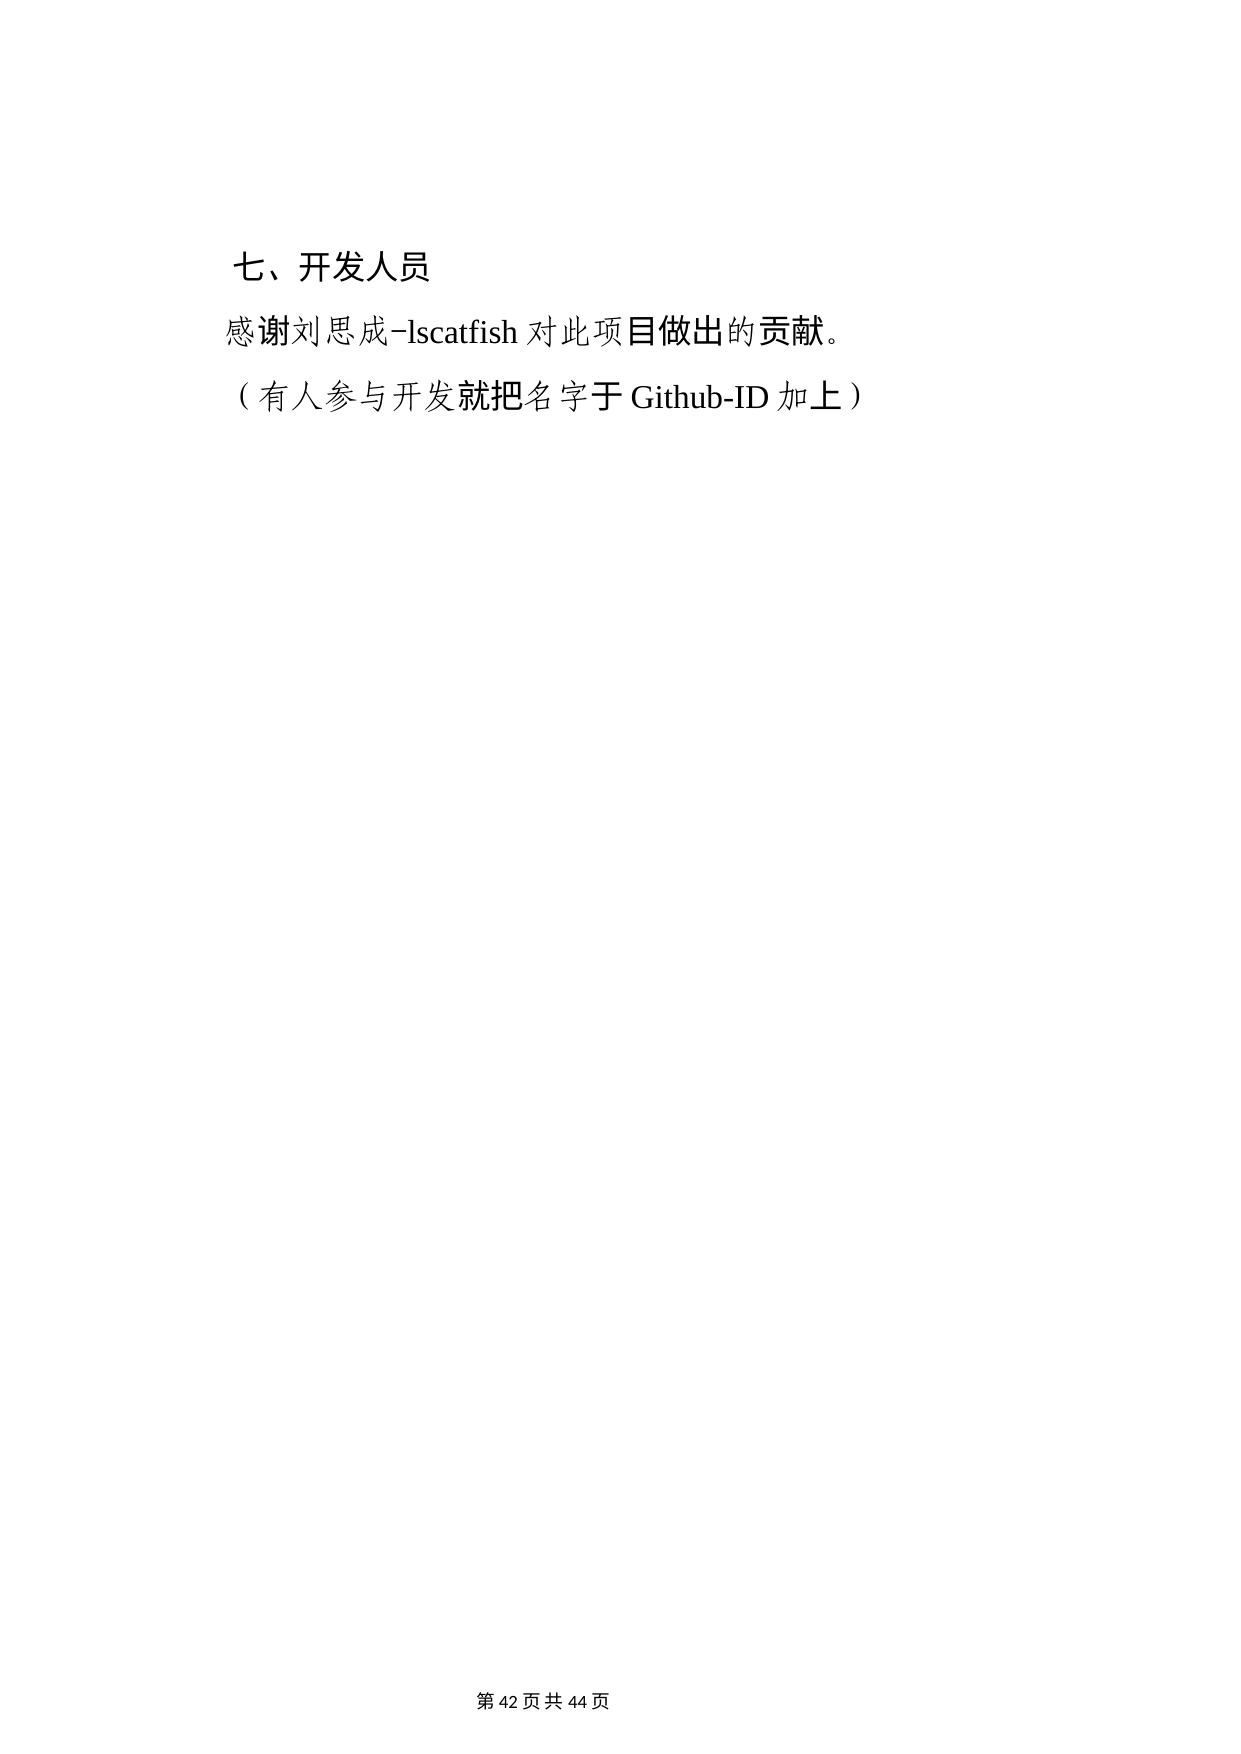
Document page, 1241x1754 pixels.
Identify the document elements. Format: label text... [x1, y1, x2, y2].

text 七、开发人员 [165, 233, 1087, 298]
text （有人参与开发就把名字于Github-ID加上） [165, 363, 1087, 428]
text 感谢刘思成-lscatfish对此项目做出的贡献。 [165, 298, 1087, 363]
